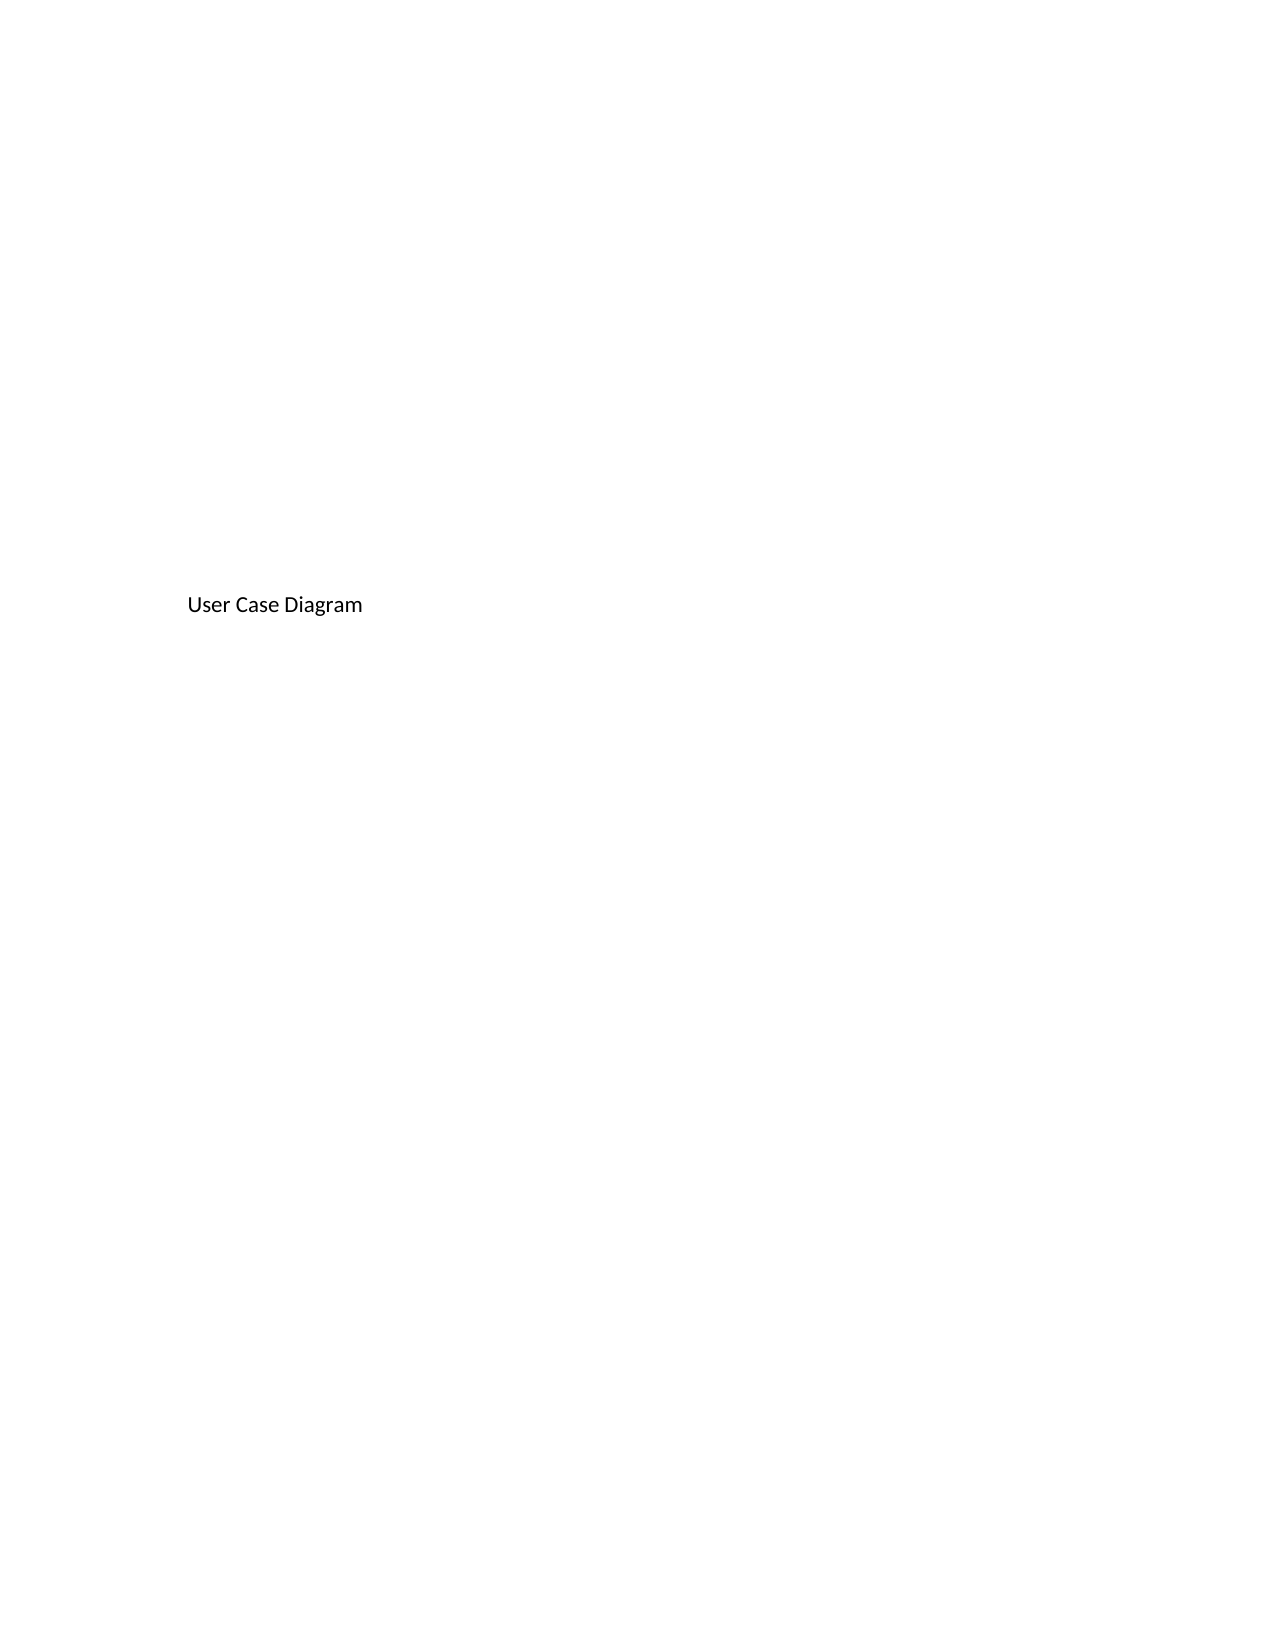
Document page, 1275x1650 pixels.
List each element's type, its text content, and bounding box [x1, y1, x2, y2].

text User Case Diagram [187, 590, 1087, 618]
